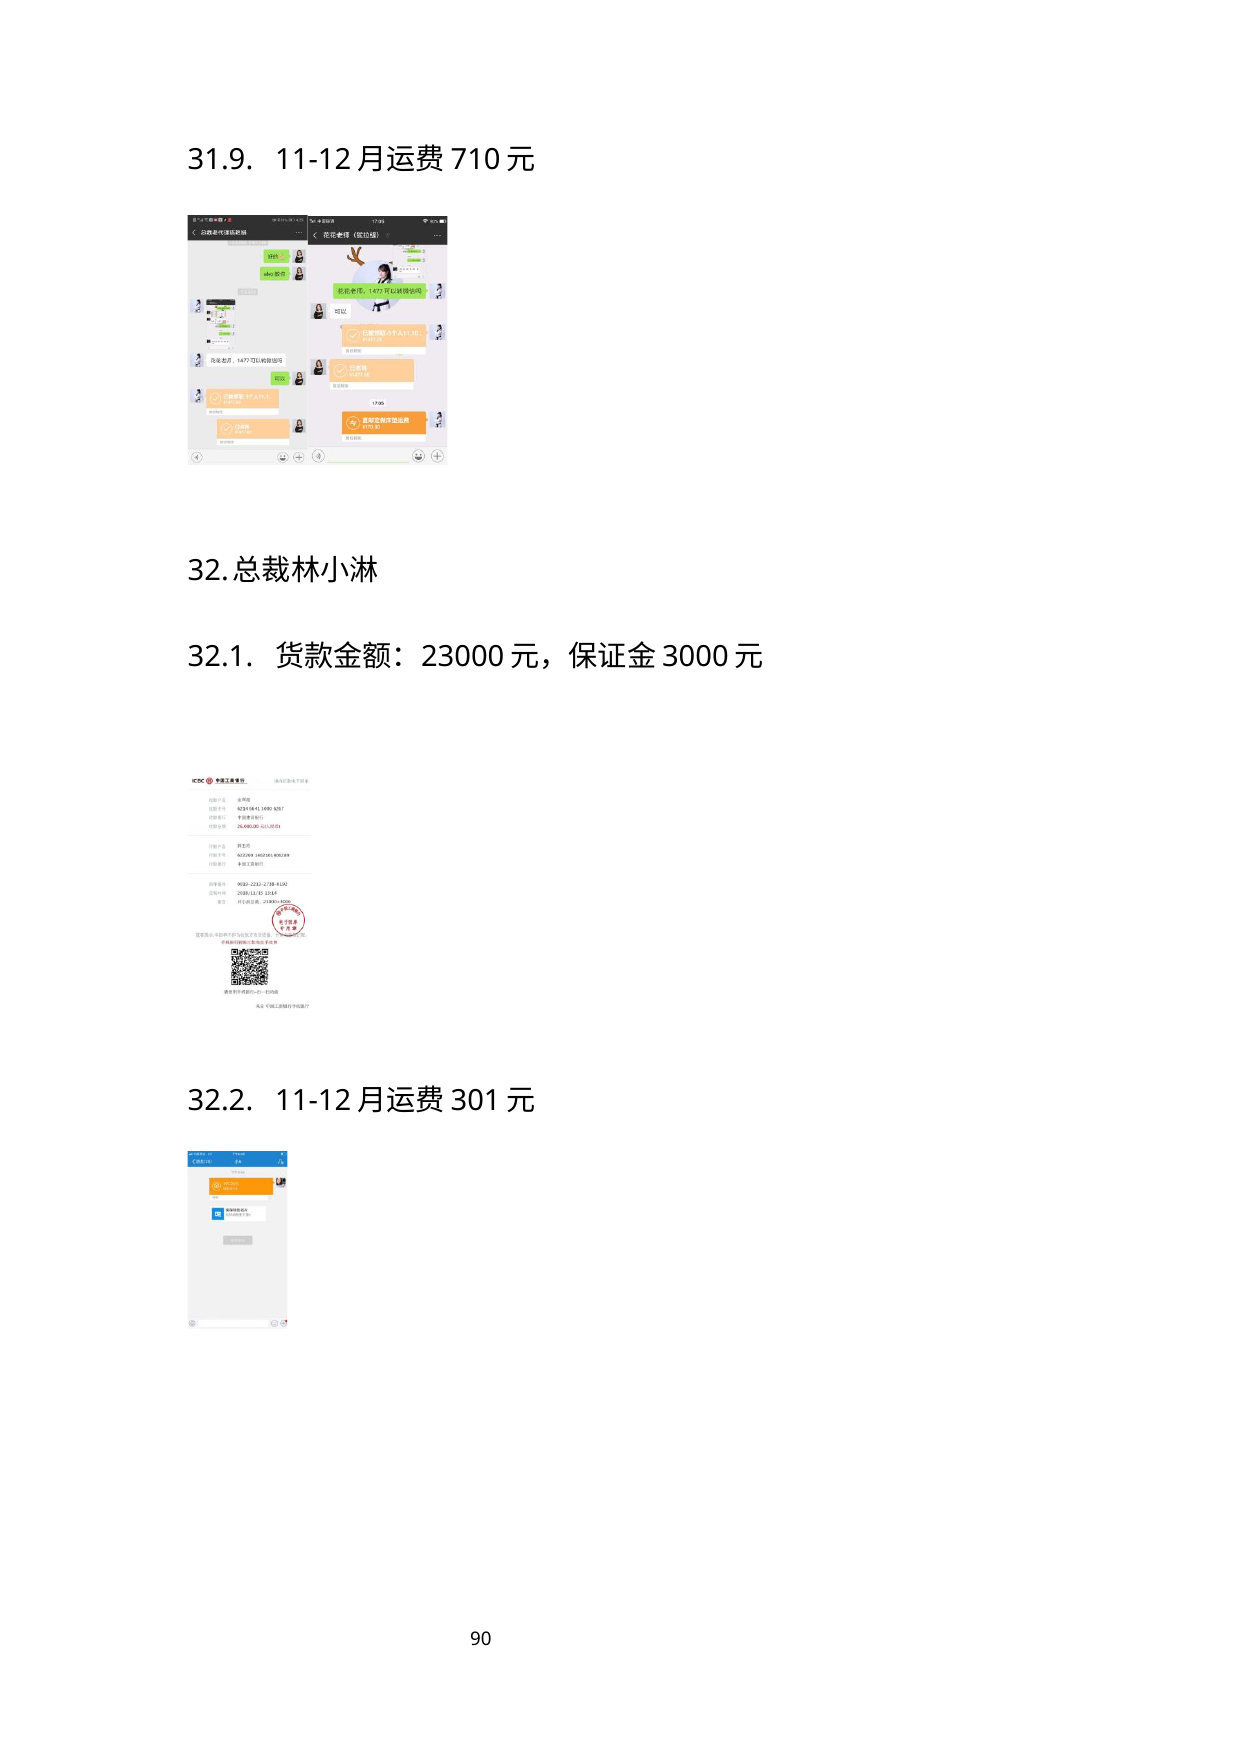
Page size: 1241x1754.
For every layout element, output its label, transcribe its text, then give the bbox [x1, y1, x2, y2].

picture [187, 215, 448, 465]
picture [187, 1151, 288, 1329]
picture [187, 772, 312, 1037]
subtitle 11-12月运费301元 [187, 1065, 1053, 1130]
subtitle 11-12月运费710元 [187, 124, 1053, 189]
subtitle 总裁林小淋 [187, 535, 1053, 600]
subtitle 货款金额：23000元，保证金3000元 [187, 621, 1053, 686]
